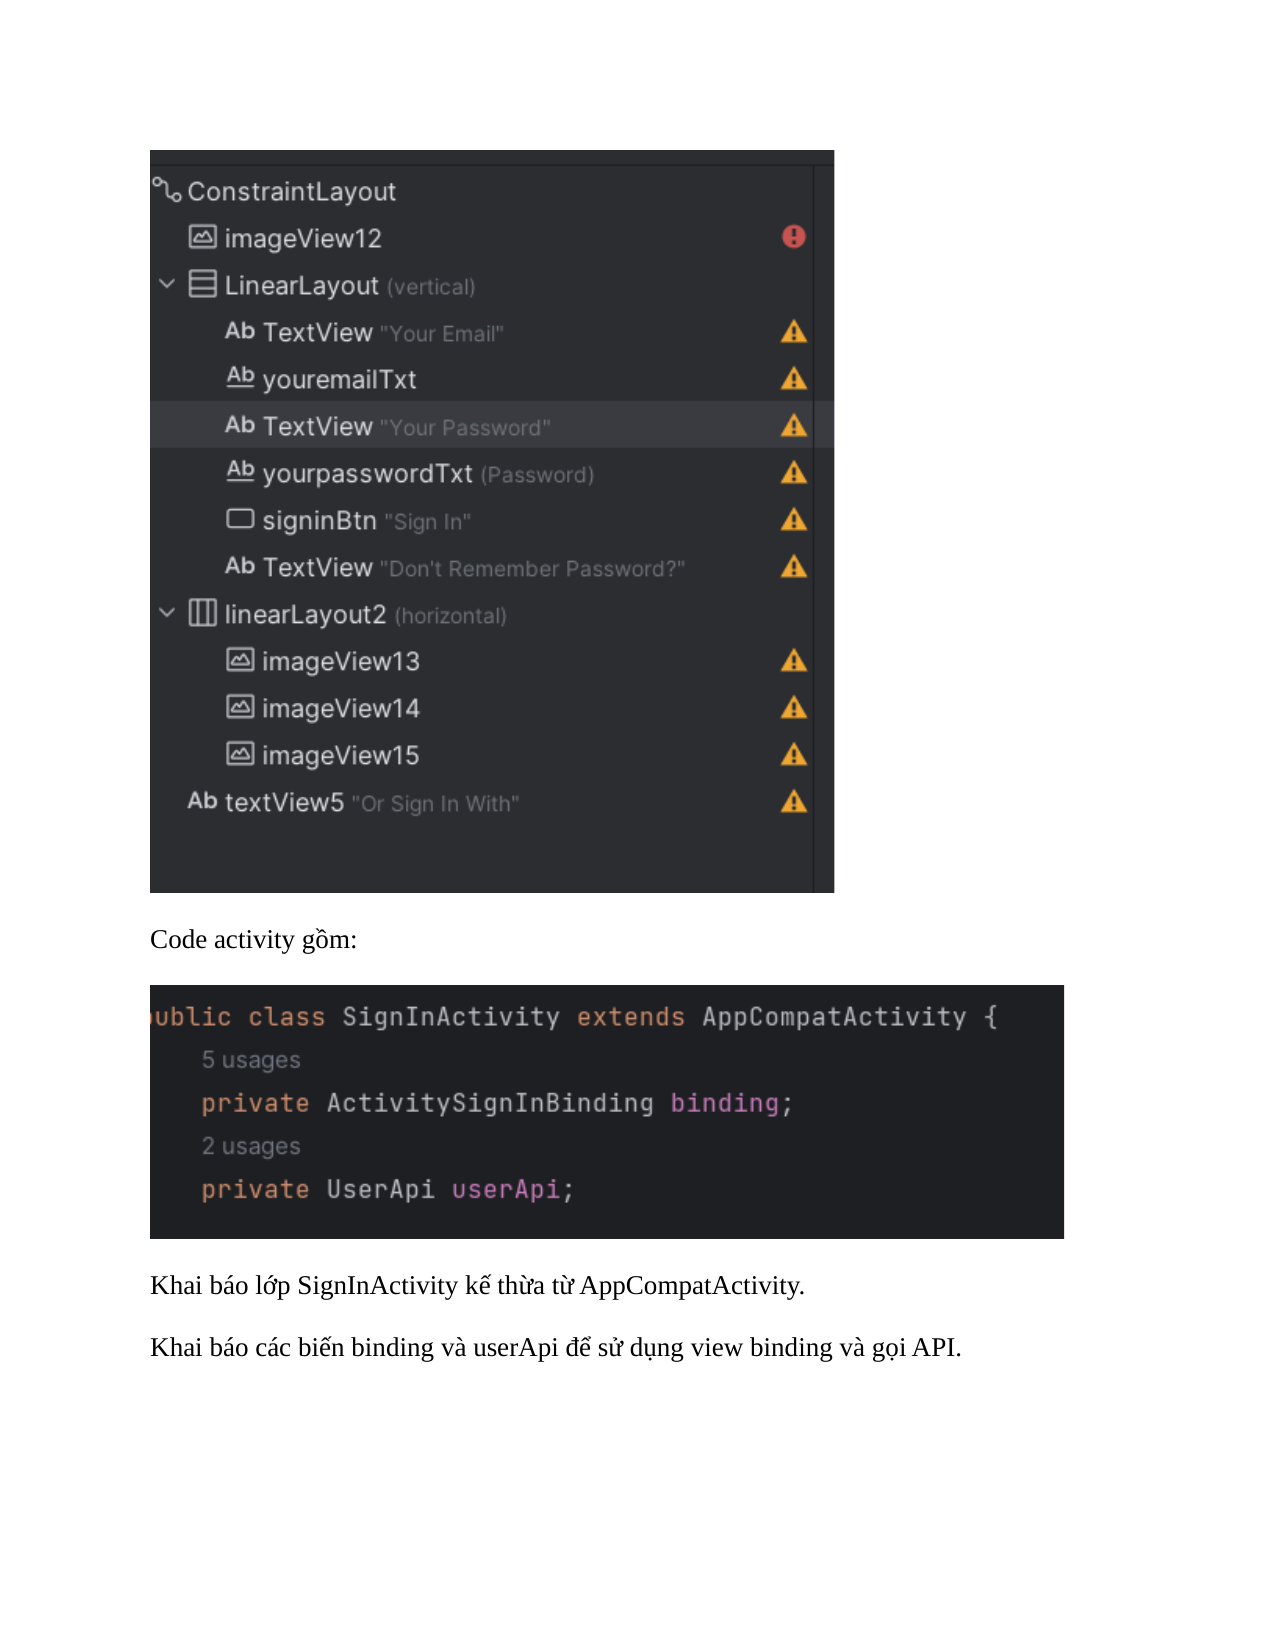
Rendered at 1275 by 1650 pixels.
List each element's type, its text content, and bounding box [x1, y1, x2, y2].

text Khai báo các biến binding và userApi để sử dụng view binding và gọi API. [150, 1331, 1125, 1363]
text Code activity gồm: [150, 923, 1125, 954]
text Khai báo lớp SignInActivity kế thừa từ AppCompatActivity. [150, 1269, 1125, 1301]
picture [150, 150, 835, 893]
picture [150, 985, 1065, 1239]
